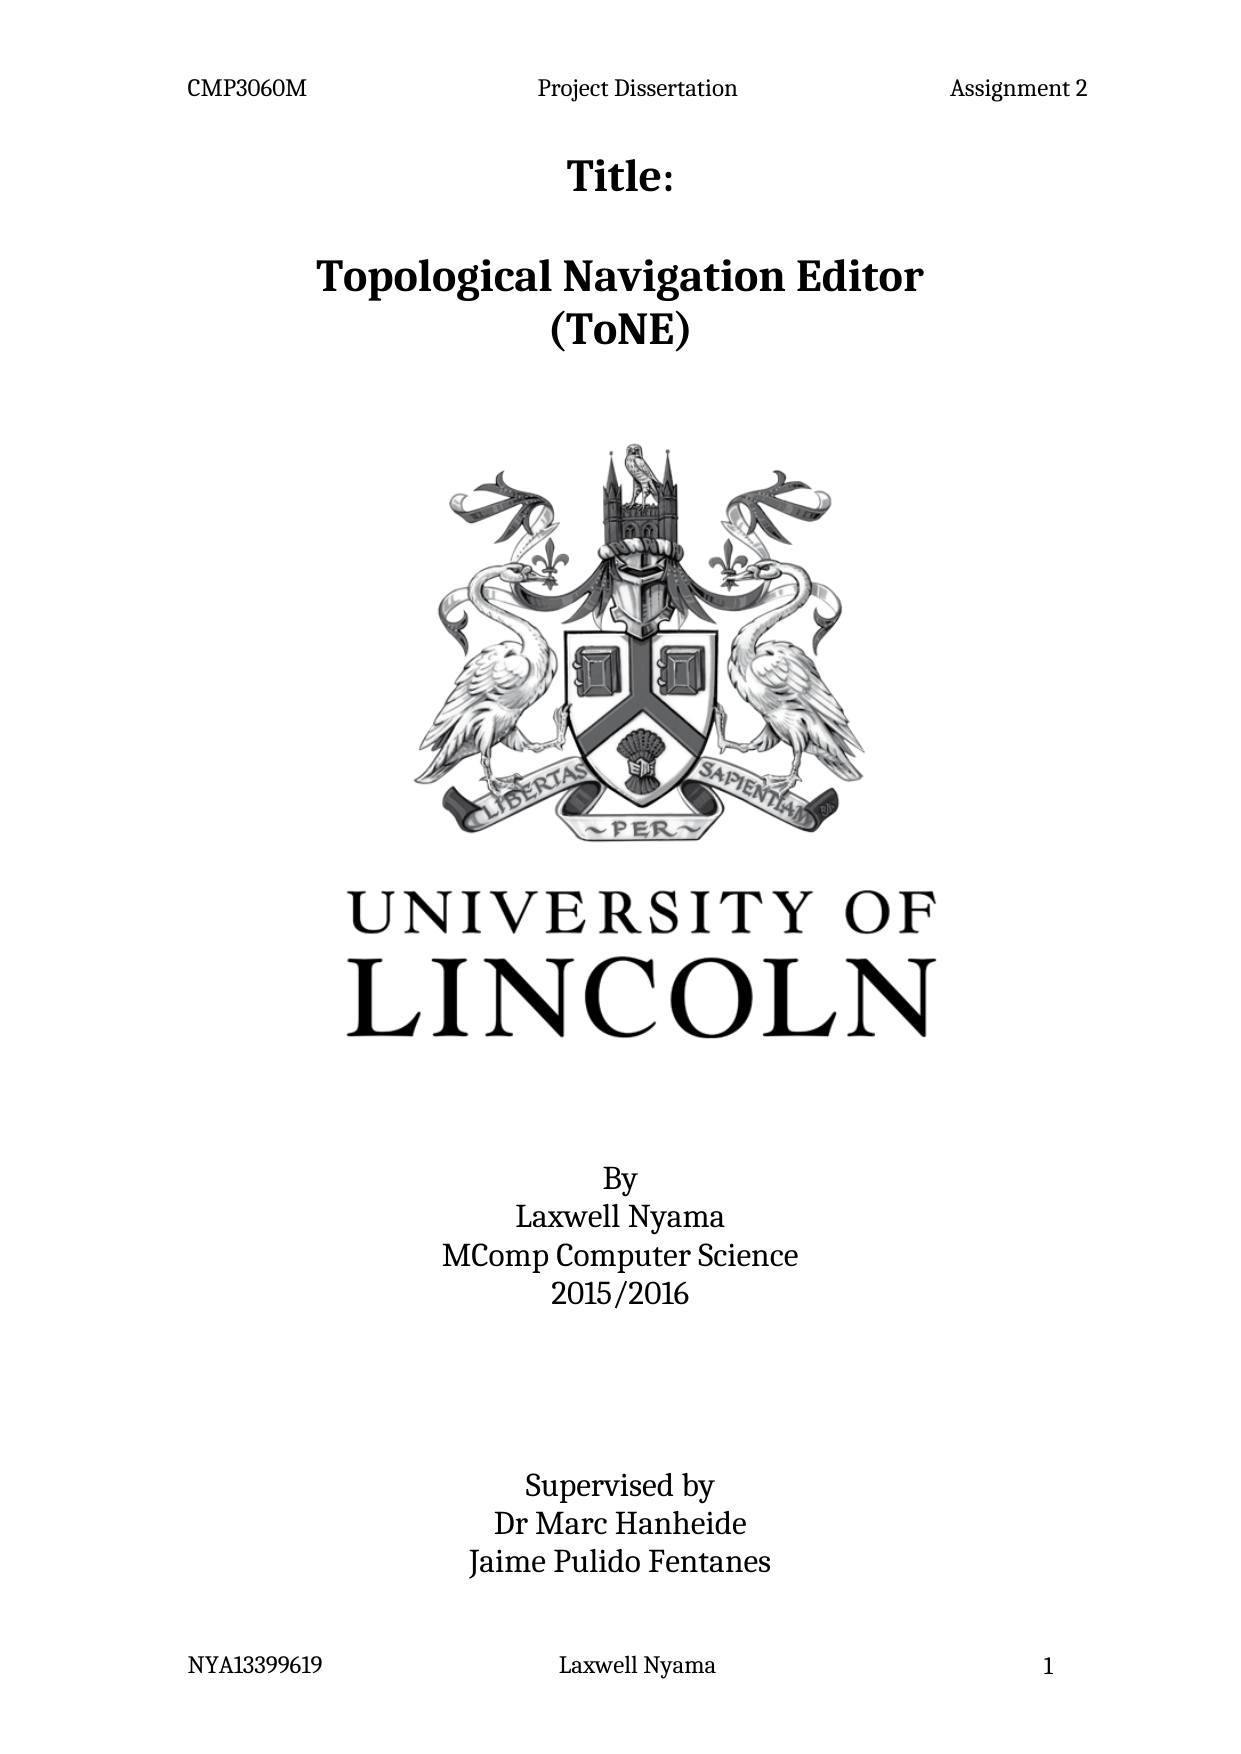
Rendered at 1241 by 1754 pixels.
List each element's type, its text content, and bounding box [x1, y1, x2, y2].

text Jaime Pulido Fentanes [187, 1543, 1053, 1581]
text Laxwell Nyama [187, 1198, 1053, 1236]
text Dr Marc Hanheide [187, 1504, 1053, 1543]
text (ToNE) [187, 303, 1053, 356]
text Topological Navigation Editor [187, 251, 1053, 303]
text MComp Computer Science [187, 1236, 1053, 1274]
picture [303, 399, 980, 1083]
text Title: [187, 150, 1053, 203]
text By [187, 1159, 1053, 1198]
text Supervised by [187, 1466, 1053, 1504]
text 2015/2016 [187, 1274, 1053, 1313]
